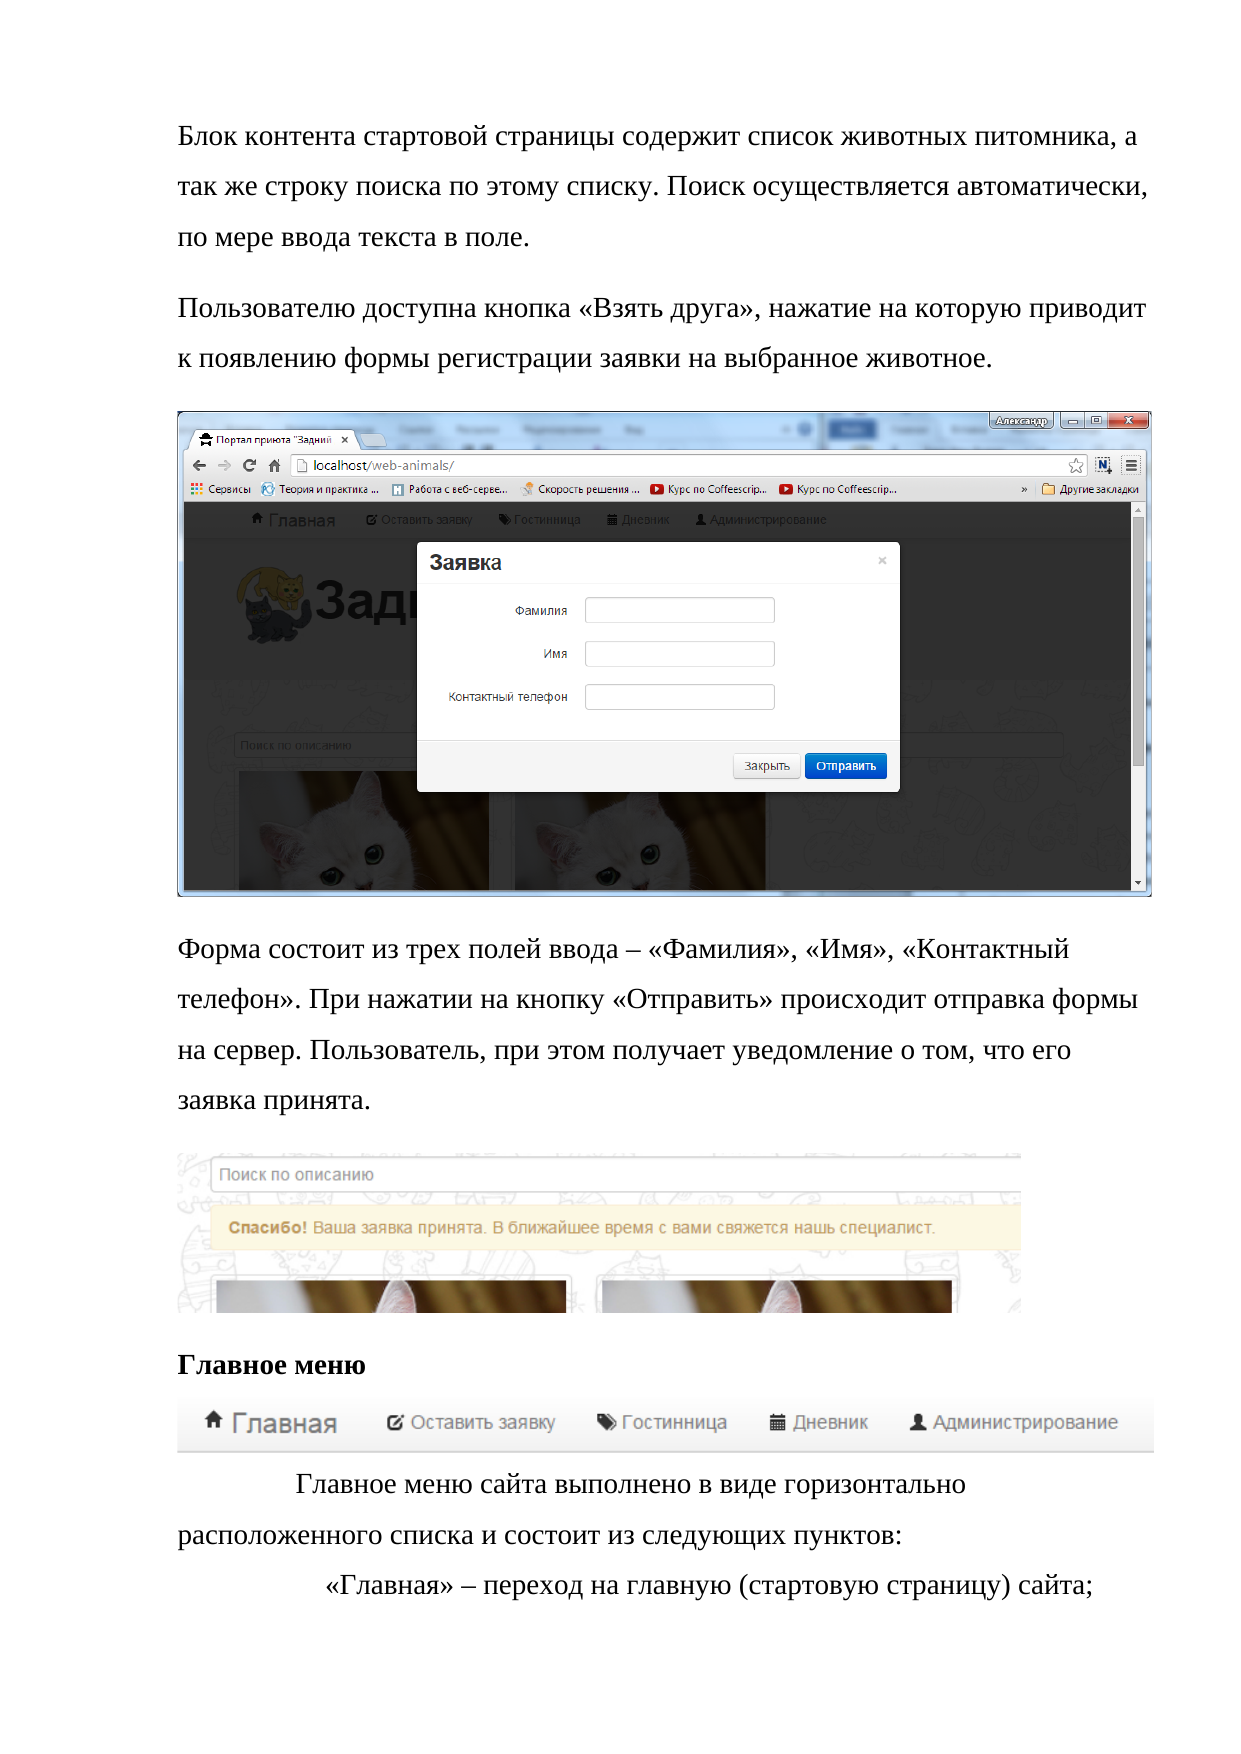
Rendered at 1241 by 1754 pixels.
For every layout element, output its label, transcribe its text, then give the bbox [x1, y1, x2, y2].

picture [177, 411, 1152, 897]
picture [177, 1397, 1154, 1453]
text Пользователю доступна кнопка «Взять друга», нажатие на которую приводит к появлению формы регистрации заявки на выбранное животное. [177, 290, 1152, 374]
text Главное меню сайта выполнено в виде горизонтально расположенного списка и состоит из следующих пунктов: [177, 1466, 1152, 1550]
text Блок контента стартовой страницы содержит список животных питомника, а так же строку поиска по этому списку. Поиск осуществляется автоматически, по мере ввода текста в поле. [177, 118, 1152, 252]
picture [177, 1153, 1021, 1313]
text «Главная» – переход на главную (стартовую страницу) сайта; [177, 1567, 1152, 1601]
text Главное меню [177, 1347, 1152, 1381]
text Форма состоит из трех полей ввода – «Фамилия», «Имя», «Контактный телефон». При нажатии на кнопку «Отправить» происходит отправка формы на сервер. Пользователь, при этом получает уведомление о том, что его заявка принята. [177, 931, 1152, 1116]
